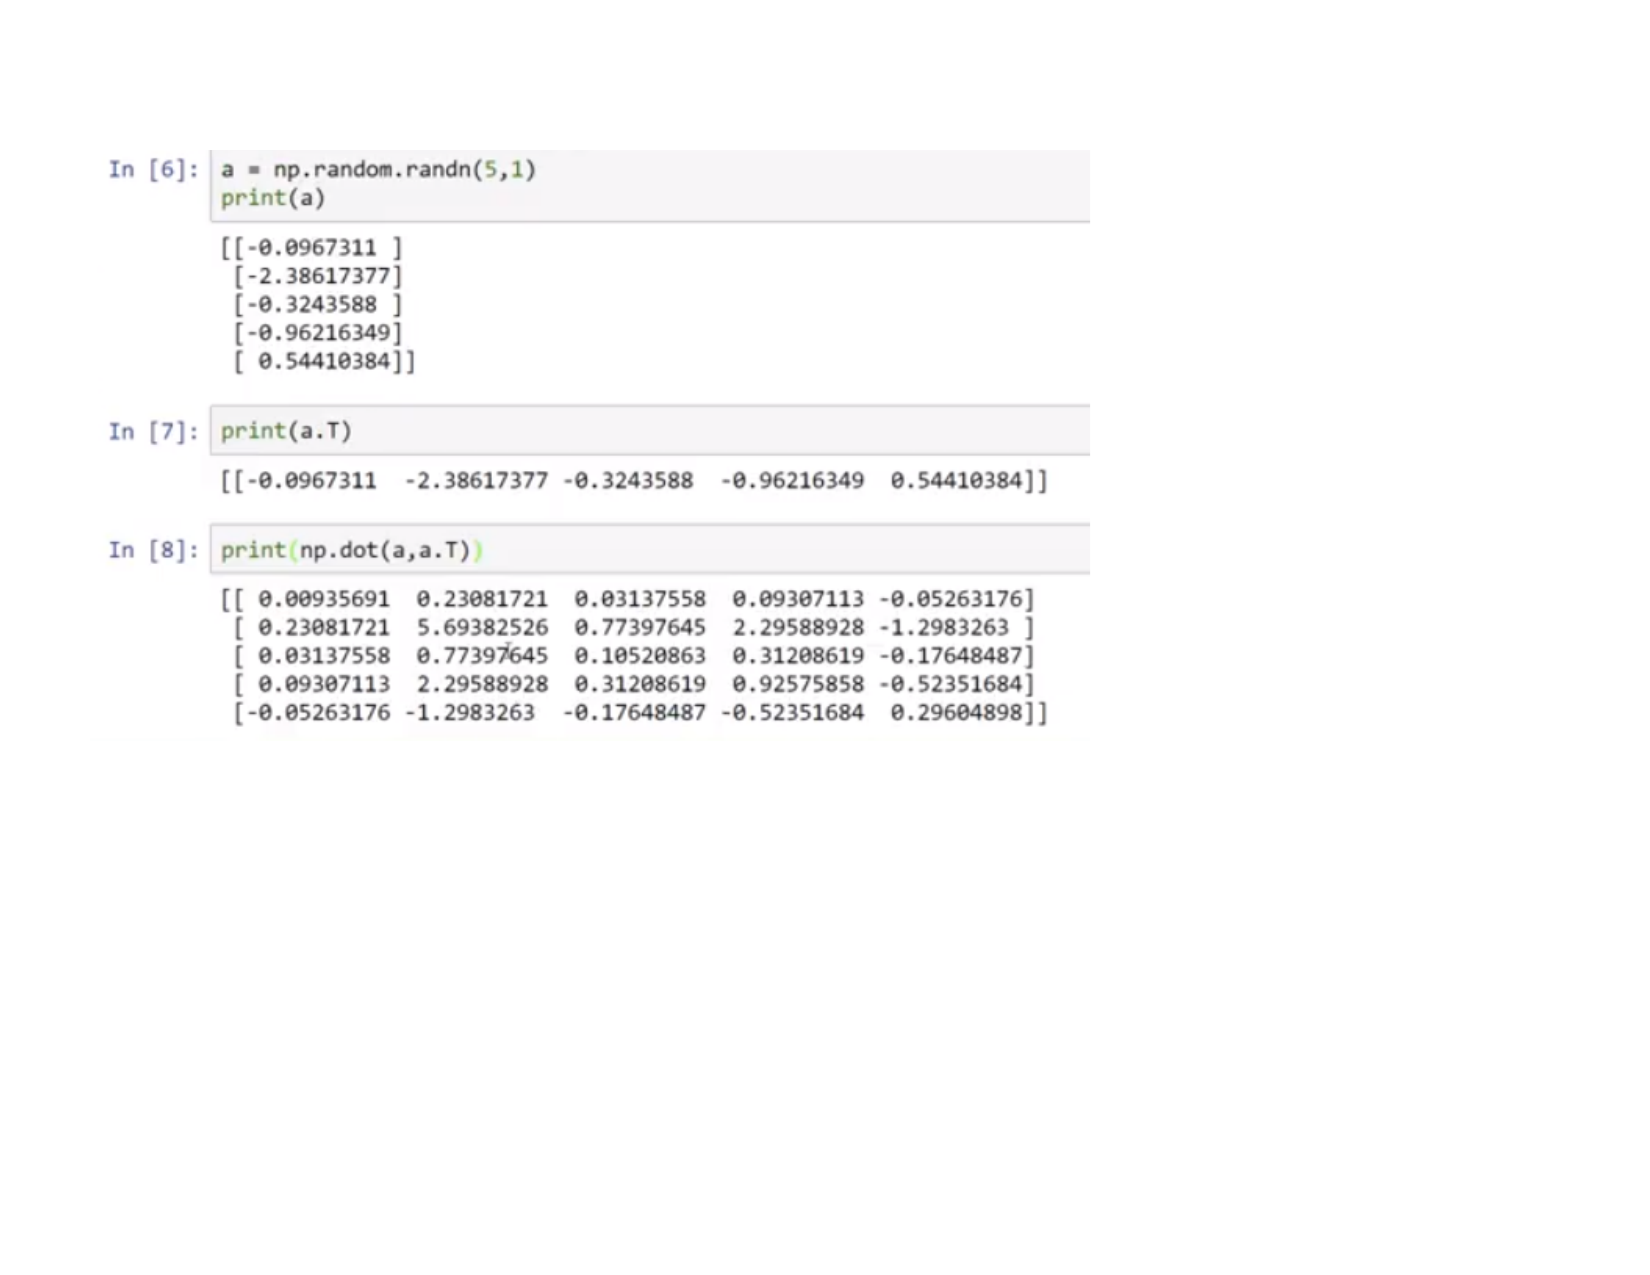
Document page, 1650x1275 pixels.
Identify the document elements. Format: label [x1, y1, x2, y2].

picture [90, 150, 1091, 741]
